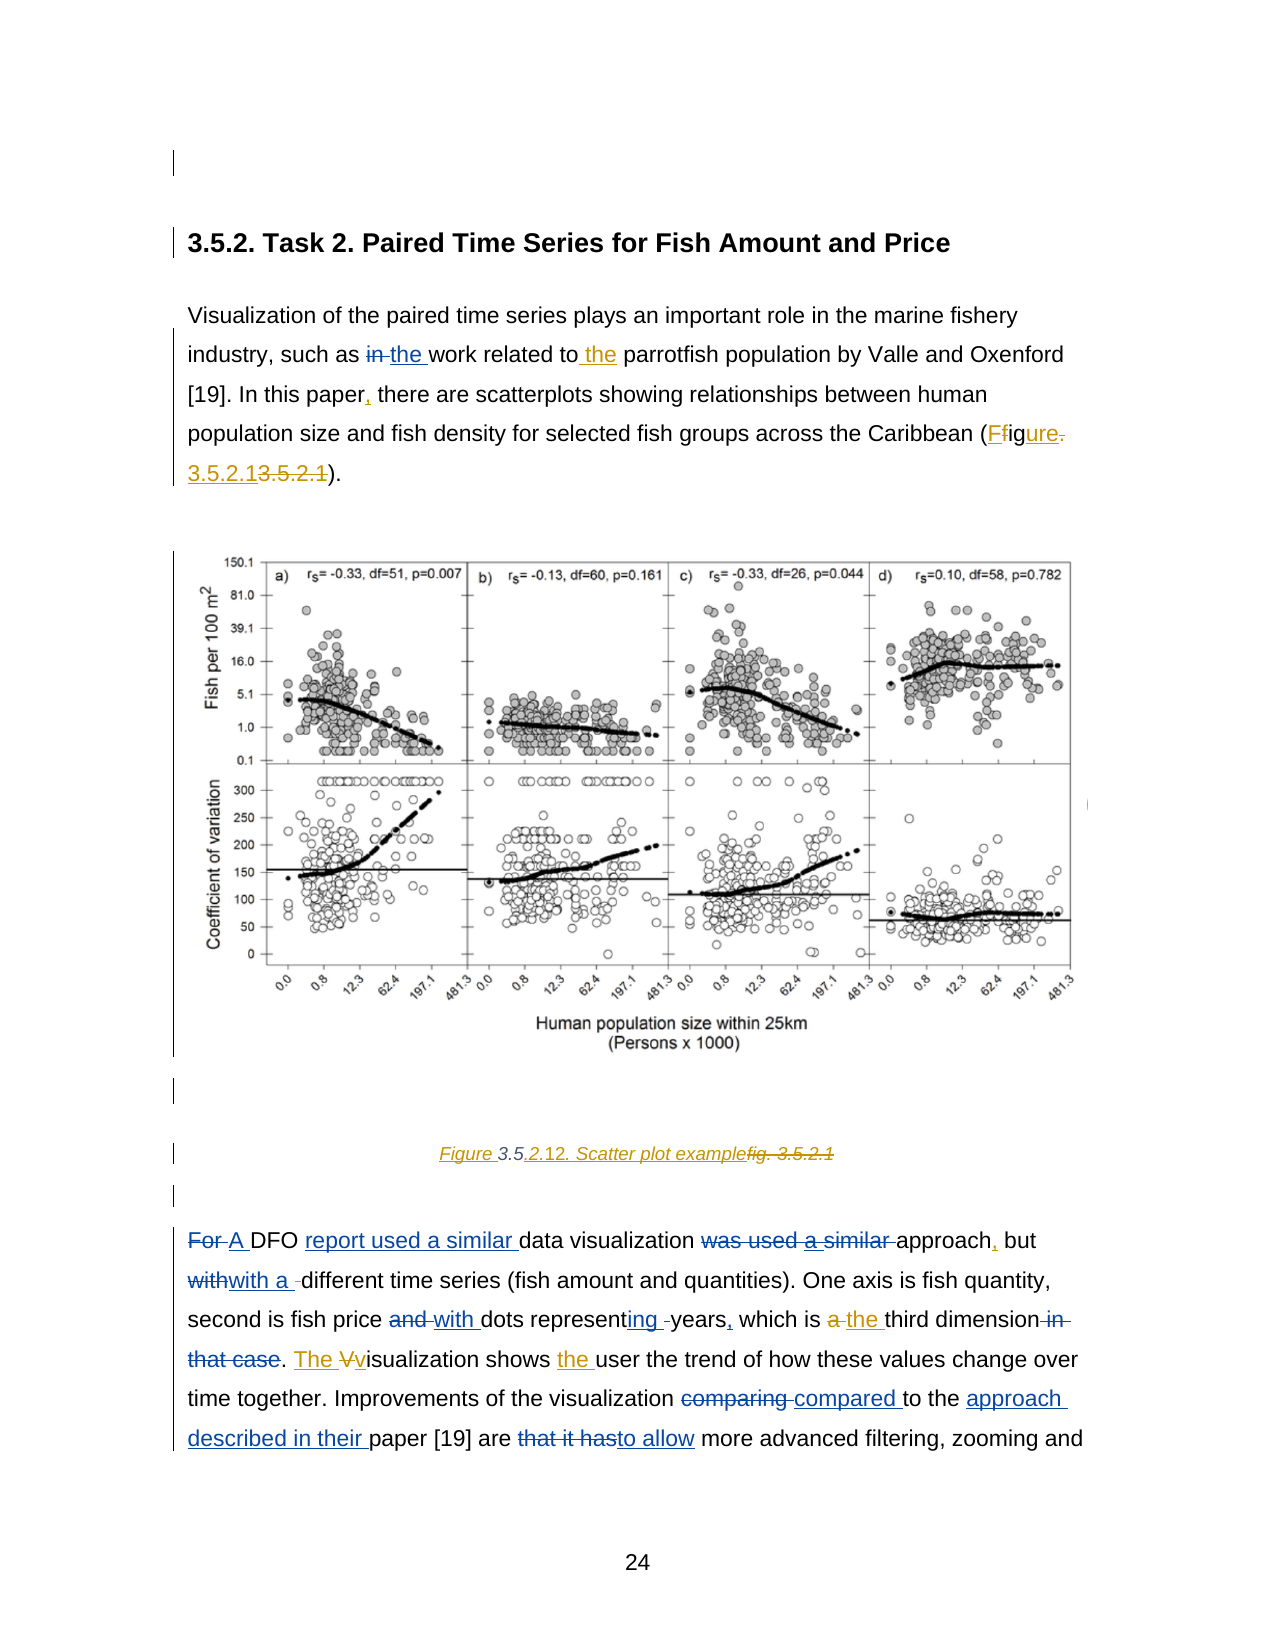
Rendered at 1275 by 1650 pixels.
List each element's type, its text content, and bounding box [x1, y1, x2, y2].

text Visualization of the paired time series plays an important role in the marine fishery industry, such as work related to parrotfish population by Valle and Oxenford . In this paper there are scatterplots showing relationships between human population size and fish density for selected fish groups across the Caribbean (ig ). [187, 302, 1087, 486]
text 3.5 [187, 1143, 1087, 1164]
picture [187, 550, 1088, 1058]
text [187, 1227, 1087, 1451]
subtitle Task 2. Paired Time Series for Fish Amount and Price [187, 227, 1087, 258]
